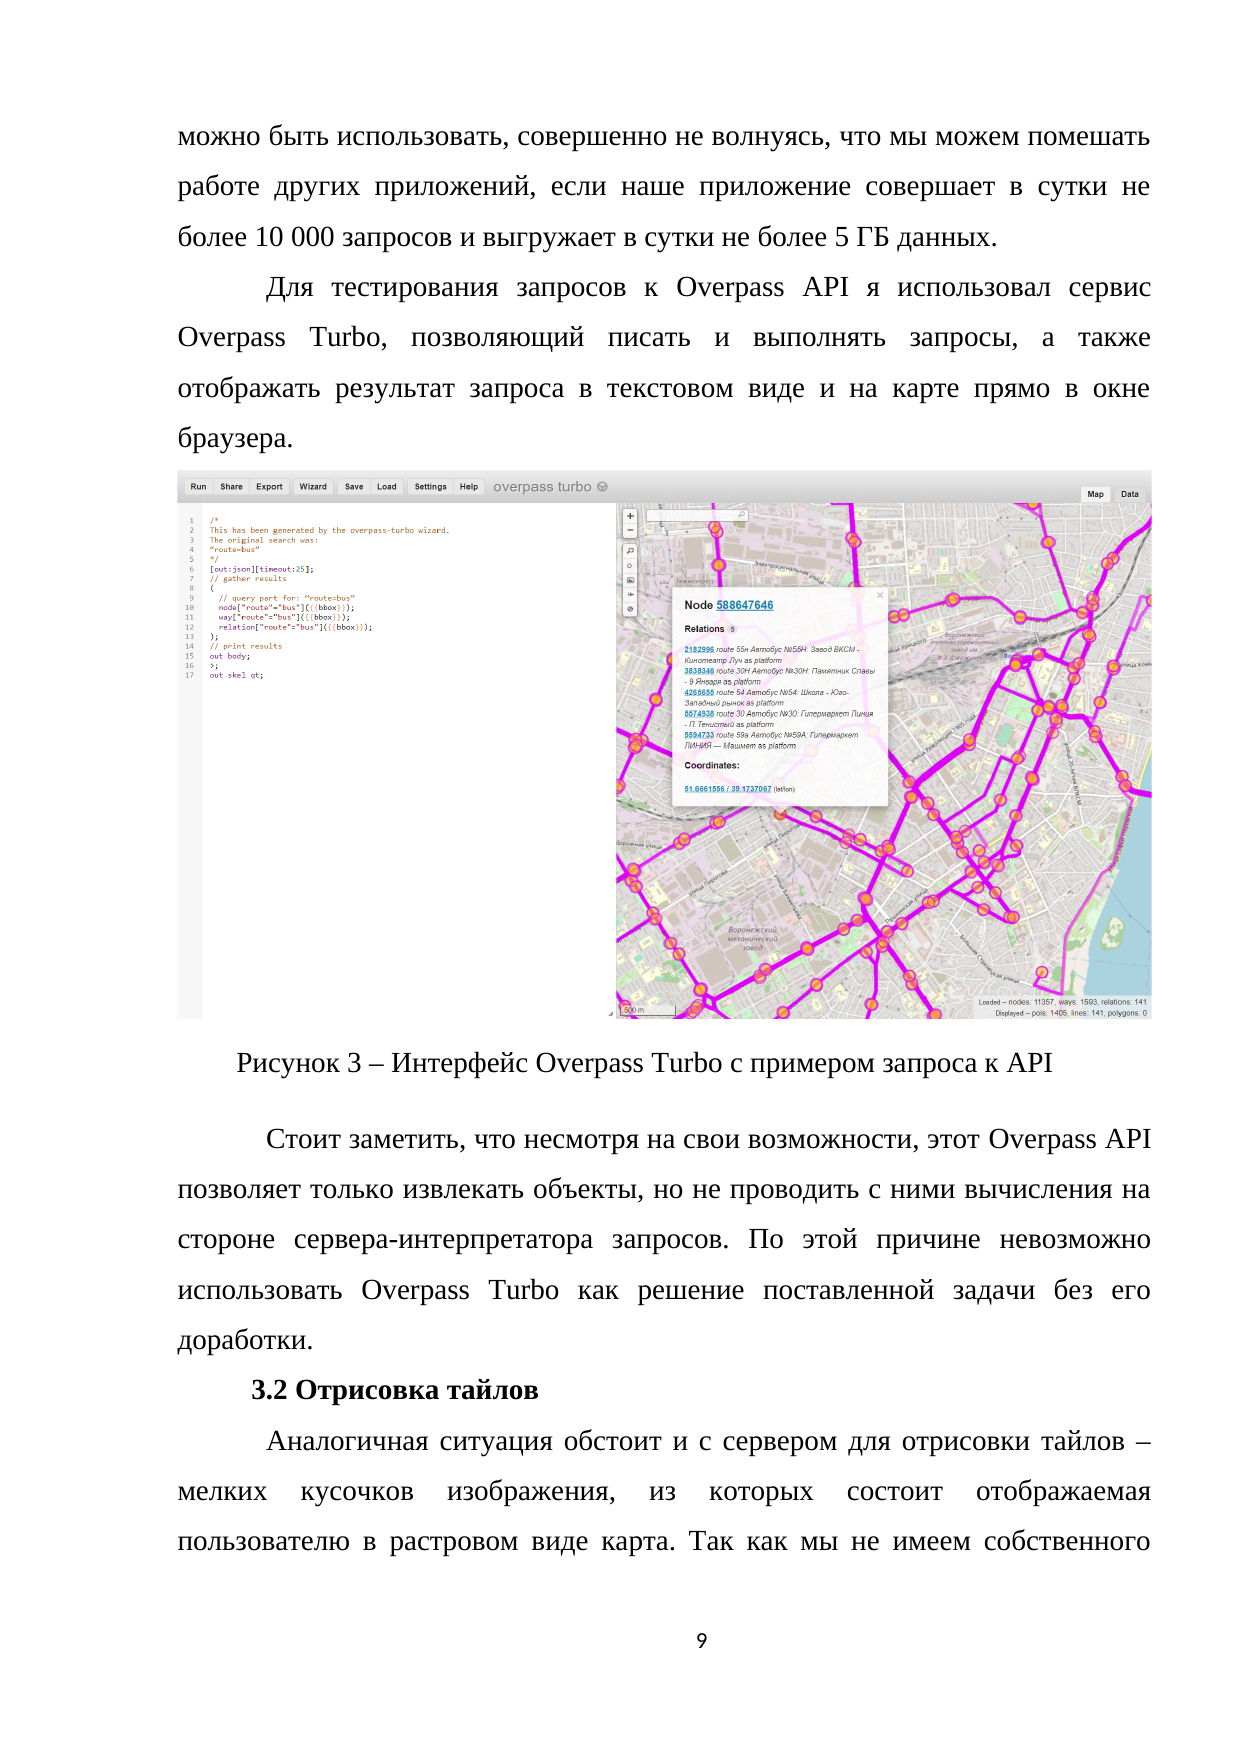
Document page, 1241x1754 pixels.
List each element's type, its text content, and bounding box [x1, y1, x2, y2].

text Стоит заметить, что несмотря на свои возможности, этот Overpass API позволяет только извлекать объекты, но не проводить с ними вычисления на стороне сервера-интерпретатора запросов. По этой причине невозможно использовать Overpass Turbo как решение поставленной задачи без его доработки. [177, 1121, 1152, 1356]
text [177, 1423, 1152, 1557]
text Интерфейс Overpass Turbo с примером запроса к API [177, 1046, 1152, 1079]
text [177, 118, 1152, 252]
text Отрисовка тайлов [177, 1372, 1152, 1406]
picture [177, 470, 1152, 1019]
text Для тестирования запросов к Overpass API я использовал сервис Overpass Turbo, позволяющий писать и выполнять запросы, а также отображать результат запроса в текстовом виде и на карте прямо в окне браузера. [177, 269, 1152, 453]
